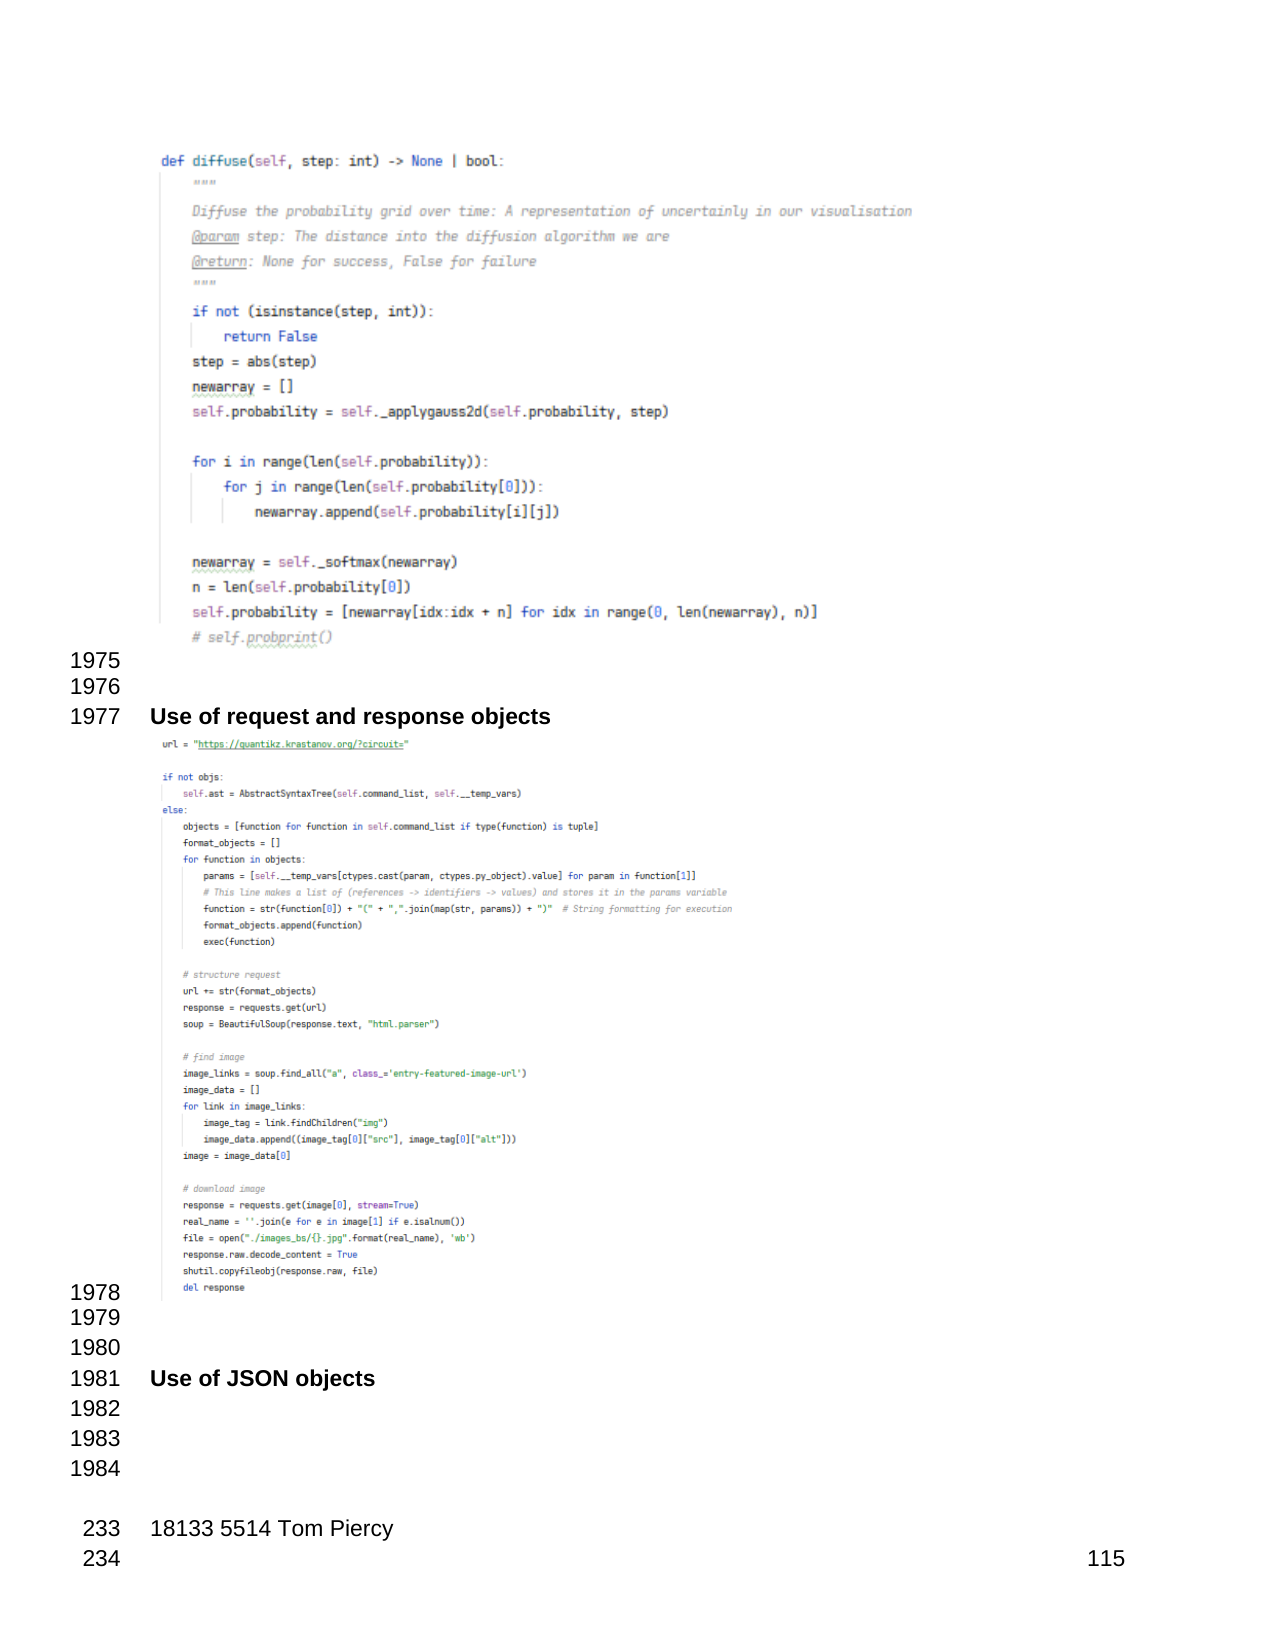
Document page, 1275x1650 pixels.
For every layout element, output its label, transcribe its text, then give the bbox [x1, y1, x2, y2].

picture [150, 733, 737, 1301]
picture [150, 150, 937, 669]
text Use of JSON objects [150, 1364, 1125, 1391]
text Use of request and response objects [150, 703, 1125, 729]
